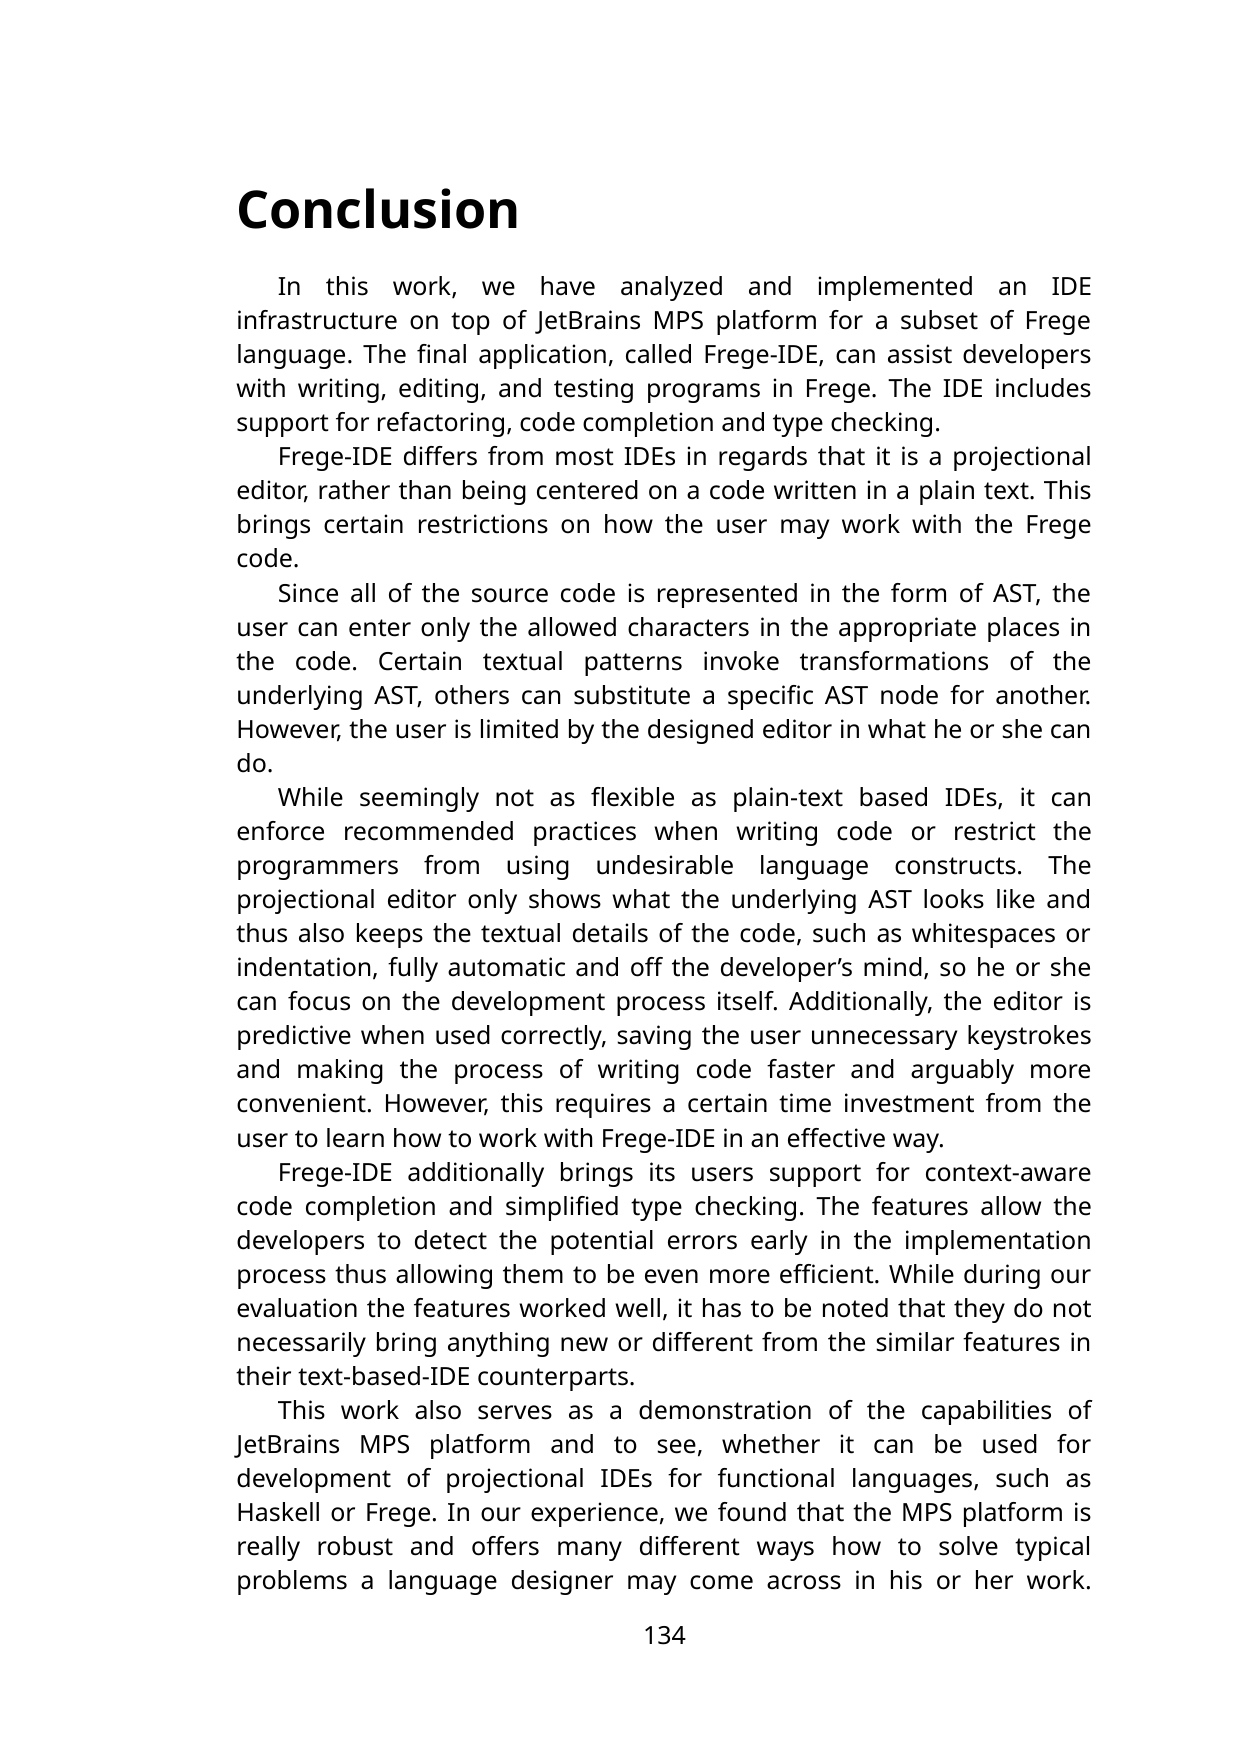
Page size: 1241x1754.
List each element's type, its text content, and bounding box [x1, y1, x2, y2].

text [236, 1393, 1092, 1597]
text Frege-IDE additionally brings its users support for context-aware code completion and simplified type checking. The features allow the developers to detect the potential errors early in the implementation process thus allowing them to be even more efficient. While during our evaluation the features worked well, it has to be noted that they do not necessarily bring anything new or different from the similar features in their text-based-IDE counterparts. [236, 1154, 1092, 1393]
text Since all of the source code is represented in the form of AST, the user can enter only the allowed characters in the appropriate places in the code. Certain textual patterns invoke transformations of the underlying AST, others can substitute a specific AST node for another. However, the user is limited by the designed editor in what he or she can do. [236, 575, 1092, 779]
subtitle Conclusion [236, 173, 1092, 244]
text While seemingly not as flexible as plain-text based IDEs, it can enforce recommended practices when writing code or restrict the programmers from using undesirable language constructs. The projectional editor only shows what the underlying AST looks like and thus also keeps the textual details of the code, such as whitespaces or indentation, fully automatic and off the developer’s mind, so he or she can focus on the development process itself. Additionally, the editor is predictive when used correctly, saving the user unnecessary keystrokes and making the process of writing code faster and arguably more convenient. However, this requires a certain time investment from the user to learn how to work with Frege-IDE in an effective way. [236, 779, 1092, 1154]
text In this work, we have analyzed and implemented an IDE infrastructure on top of JetBrains MPS platform for a subset of Frege language. The final application, called Frege-IDE, can assist developers with writing, editing, and testing programs in Frege. The IDE includes support for refactoring, code completion and type checking. [236, 269, 1092, 439]
text Frege-IDE differs from most IDEs in regards that it is a projectional editor, rather than being centered on a code written in a plain text. This brings certain restrictions on how the user may work with the Frege code. [236, 439, 1092, 575]
